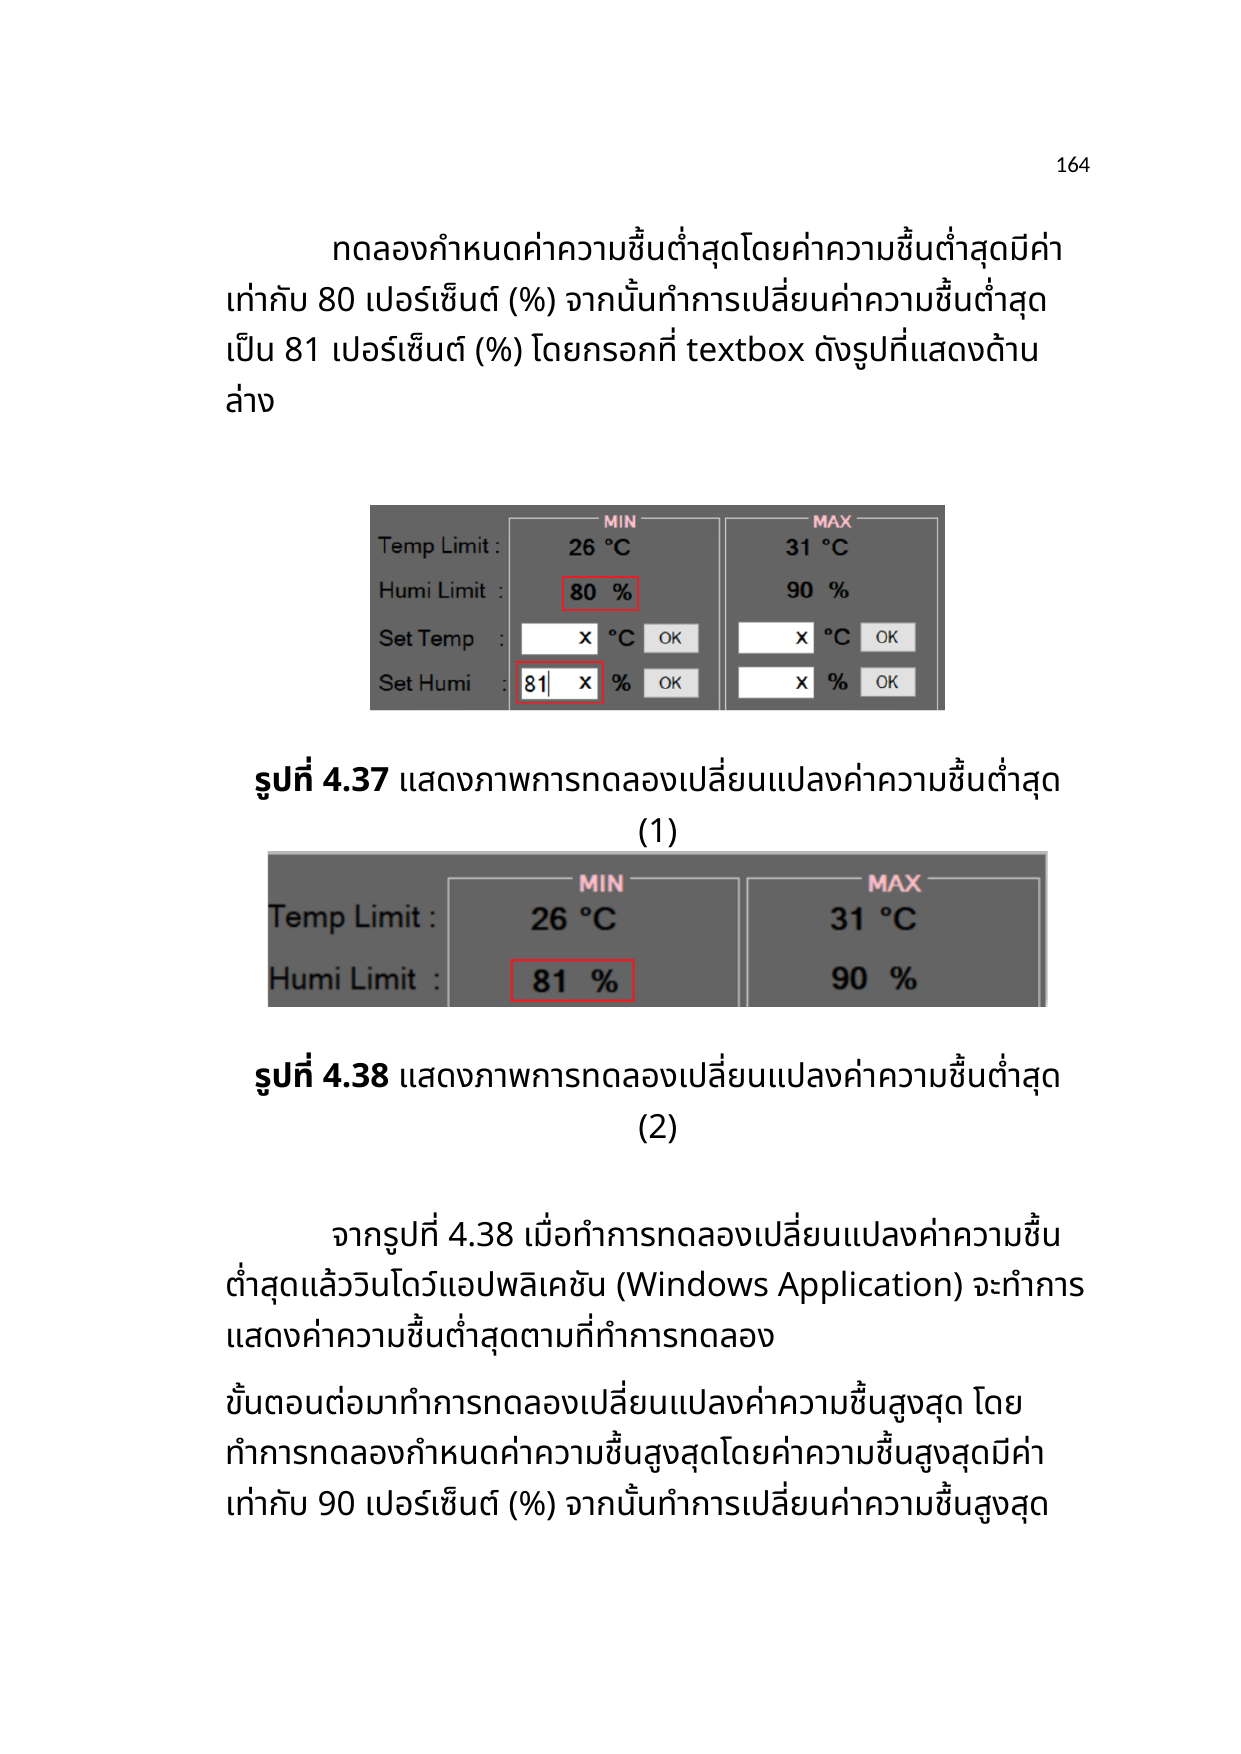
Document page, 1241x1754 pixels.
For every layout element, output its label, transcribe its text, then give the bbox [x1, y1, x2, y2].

text จากรูปที่ 4.38 เมื่อทำการทดลองเปลี่ยนแปลงค่าความชื้นต่ำสุดแล้ววินโดว์แอปพลิเคชัน (Windows Application) จะทำการแสดงค่าความชื้นต่ำสุดตามที่ทำการทดลอง [225, 1210, 1090, 1362]
picture [370, 505, 945, 711]
picture [267, 851, 1048, 1007]
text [225, 1379, 1090, 1530]
text ทดลองกำหนดค่าความชื้นต่ำสุดโดยค่าความชื้นต่ำสุดมีค่าเท่ากับ 80 เปอร์เซ็นต์ (%) จากนั้นทำการเปลี่ยนค่าความชื้นต่ำสุดเป็น 81 เปอร์เซ็นต์ (%) โดยกรอกที่ textbox ดังรูปที่แสดงด้านล่าง [225, 225, 1090, 427]
table_cell รูปที่ 4.38 แสดงภาพการทดลองเปลี่ยนแปลงค่าความชื้นต่ำสุด (2) [225, 852, 1090, 1148]
table_header รูปที่ 4.37 แสดงภาพการทดลองเปลี่ยนแปลงค่าความชื้นต่ำสุด (1) [225, 506, 1090, 852]
